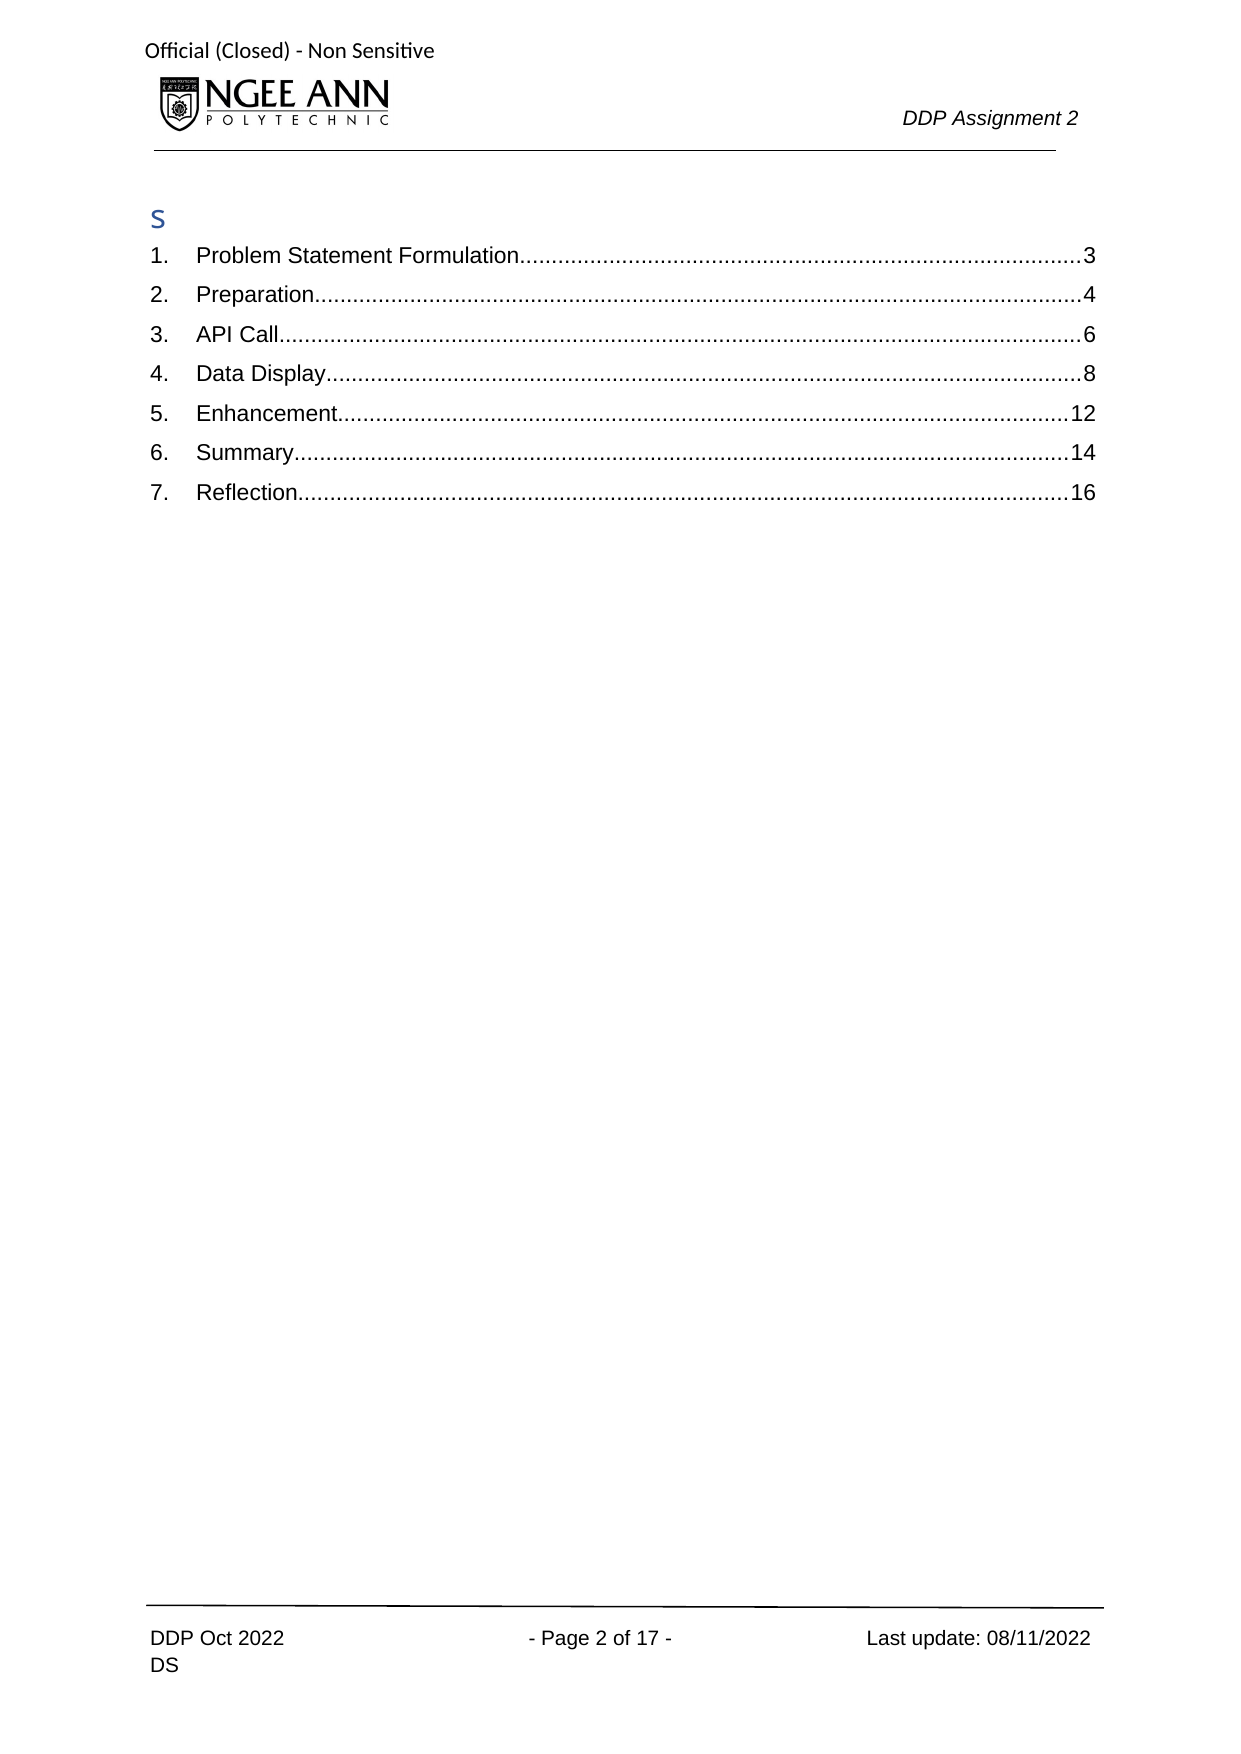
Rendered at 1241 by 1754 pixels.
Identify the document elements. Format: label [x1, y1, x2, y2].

picture [150, 74, 394, 133]
